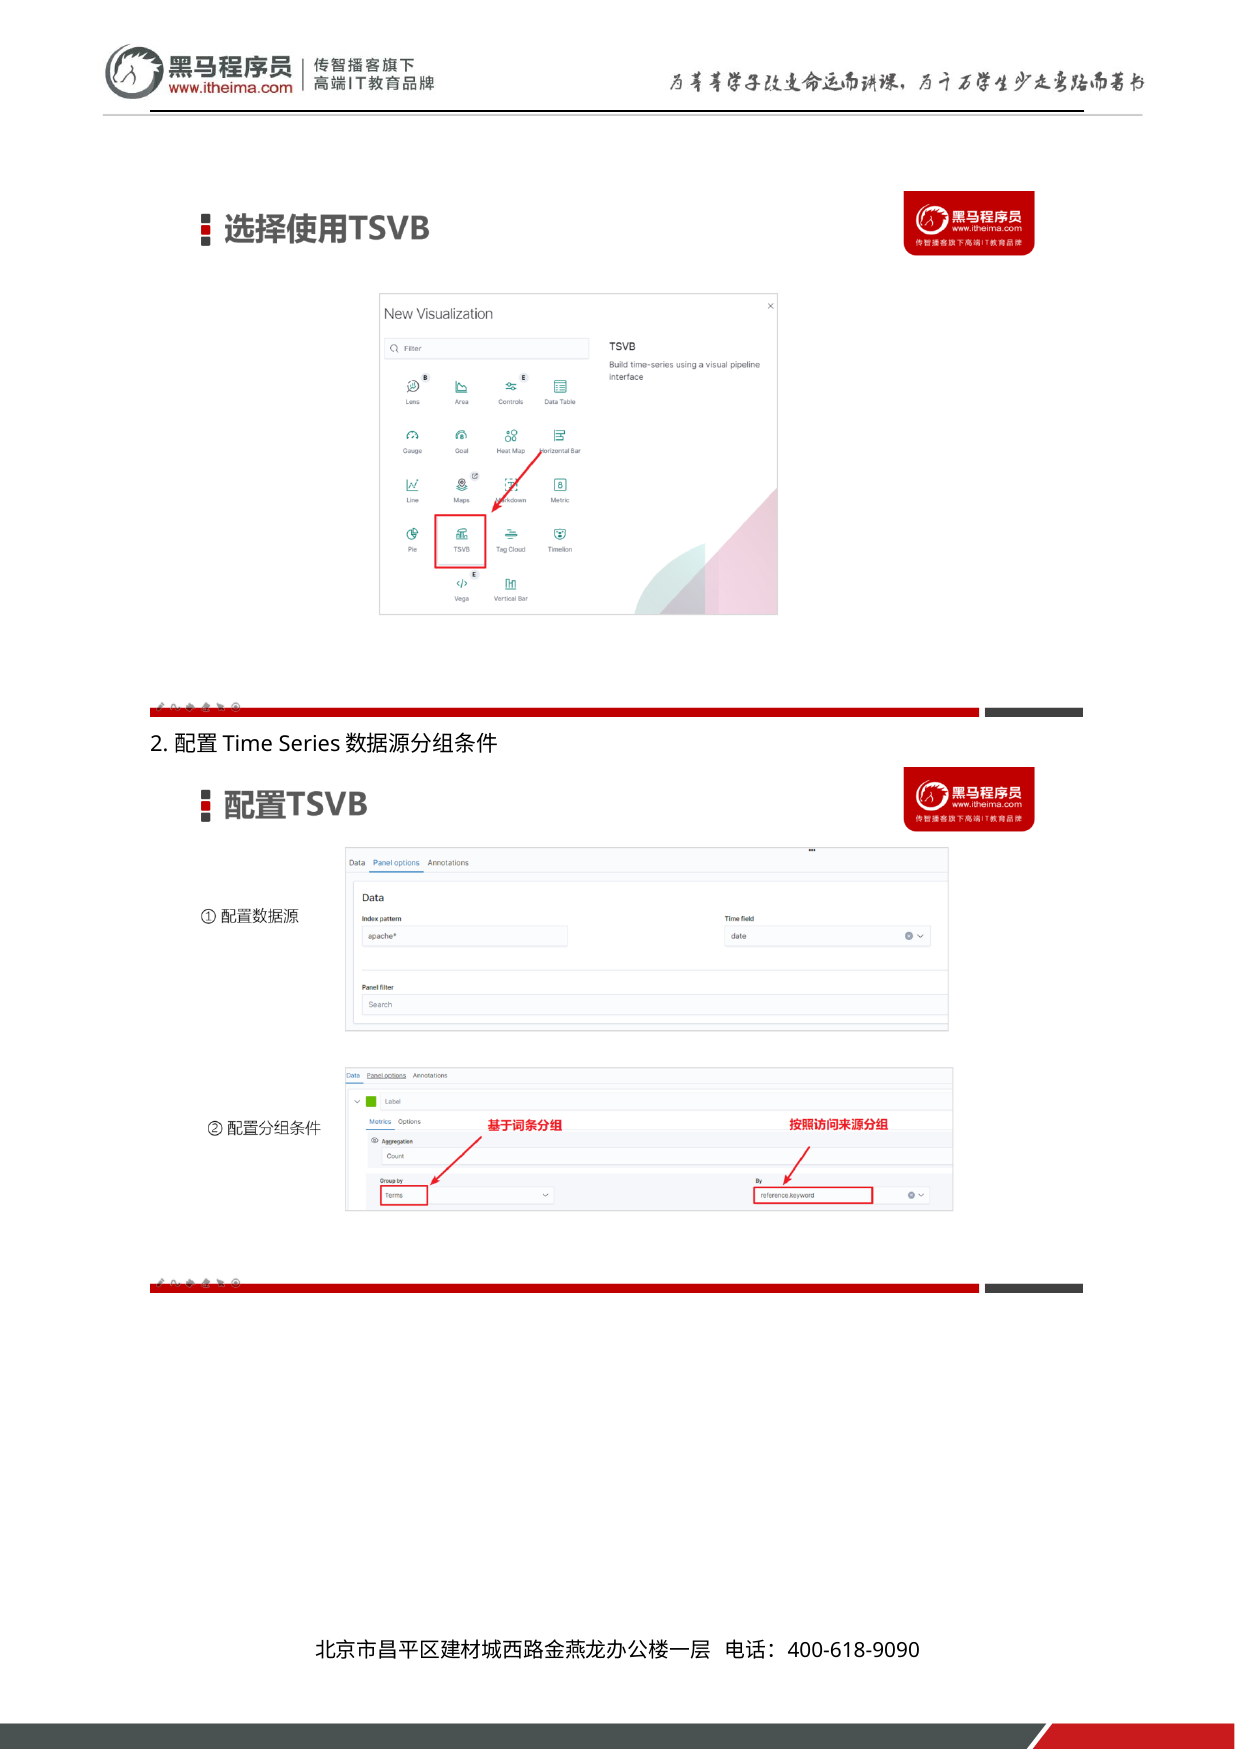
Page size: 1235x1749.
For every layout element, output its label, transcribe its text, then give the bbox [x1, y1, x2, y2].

list 配置Time Series数据源分组条件 [150, 726, 1084, 758]
picture [0, 1664, 1235, 1749]
picture [150, 767, 1083, 1293]
picture [150, 191, 1083, 717]
picture [0, 0, 1235, 123]
